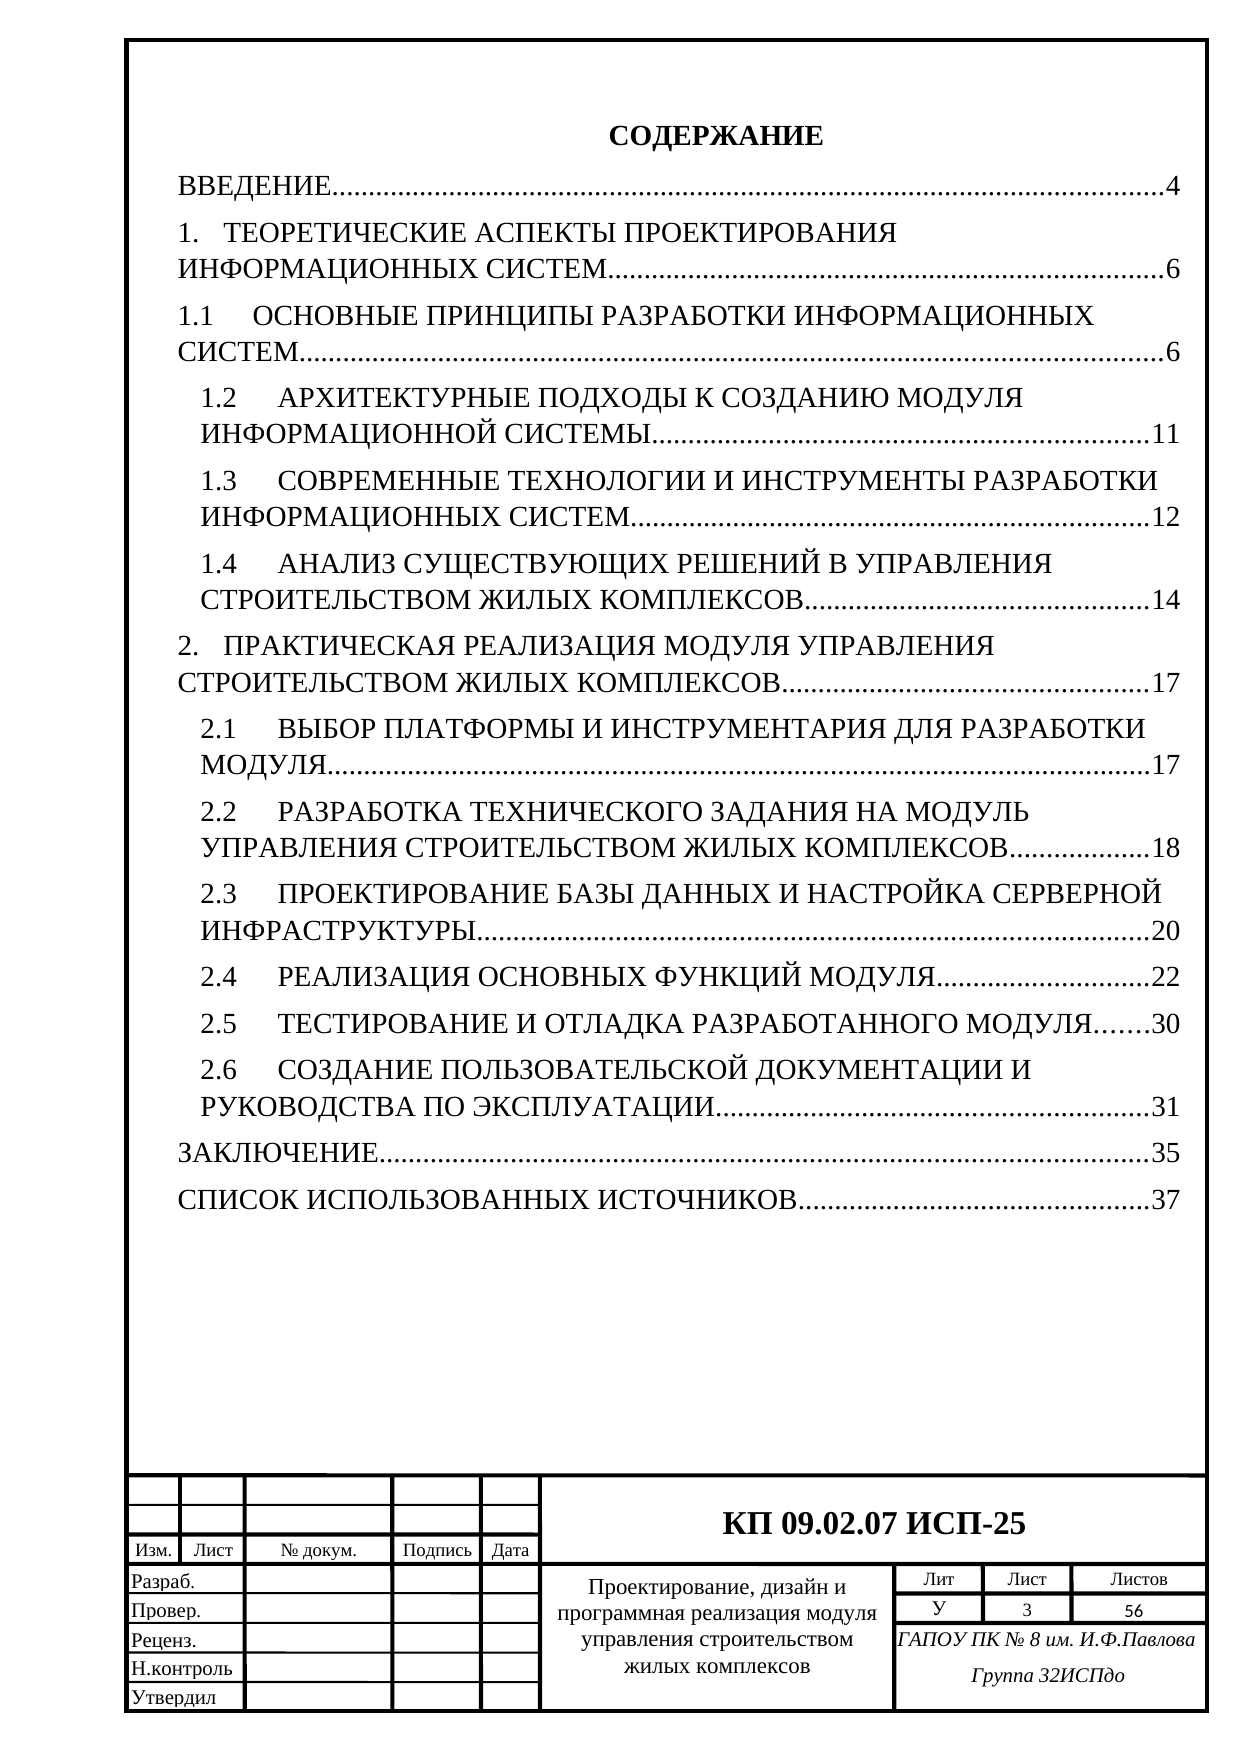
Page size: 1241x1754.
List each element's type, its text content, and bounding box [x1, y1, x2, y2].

text СОДЕРЖАНИЕ [177, 118, 1181, 152]
